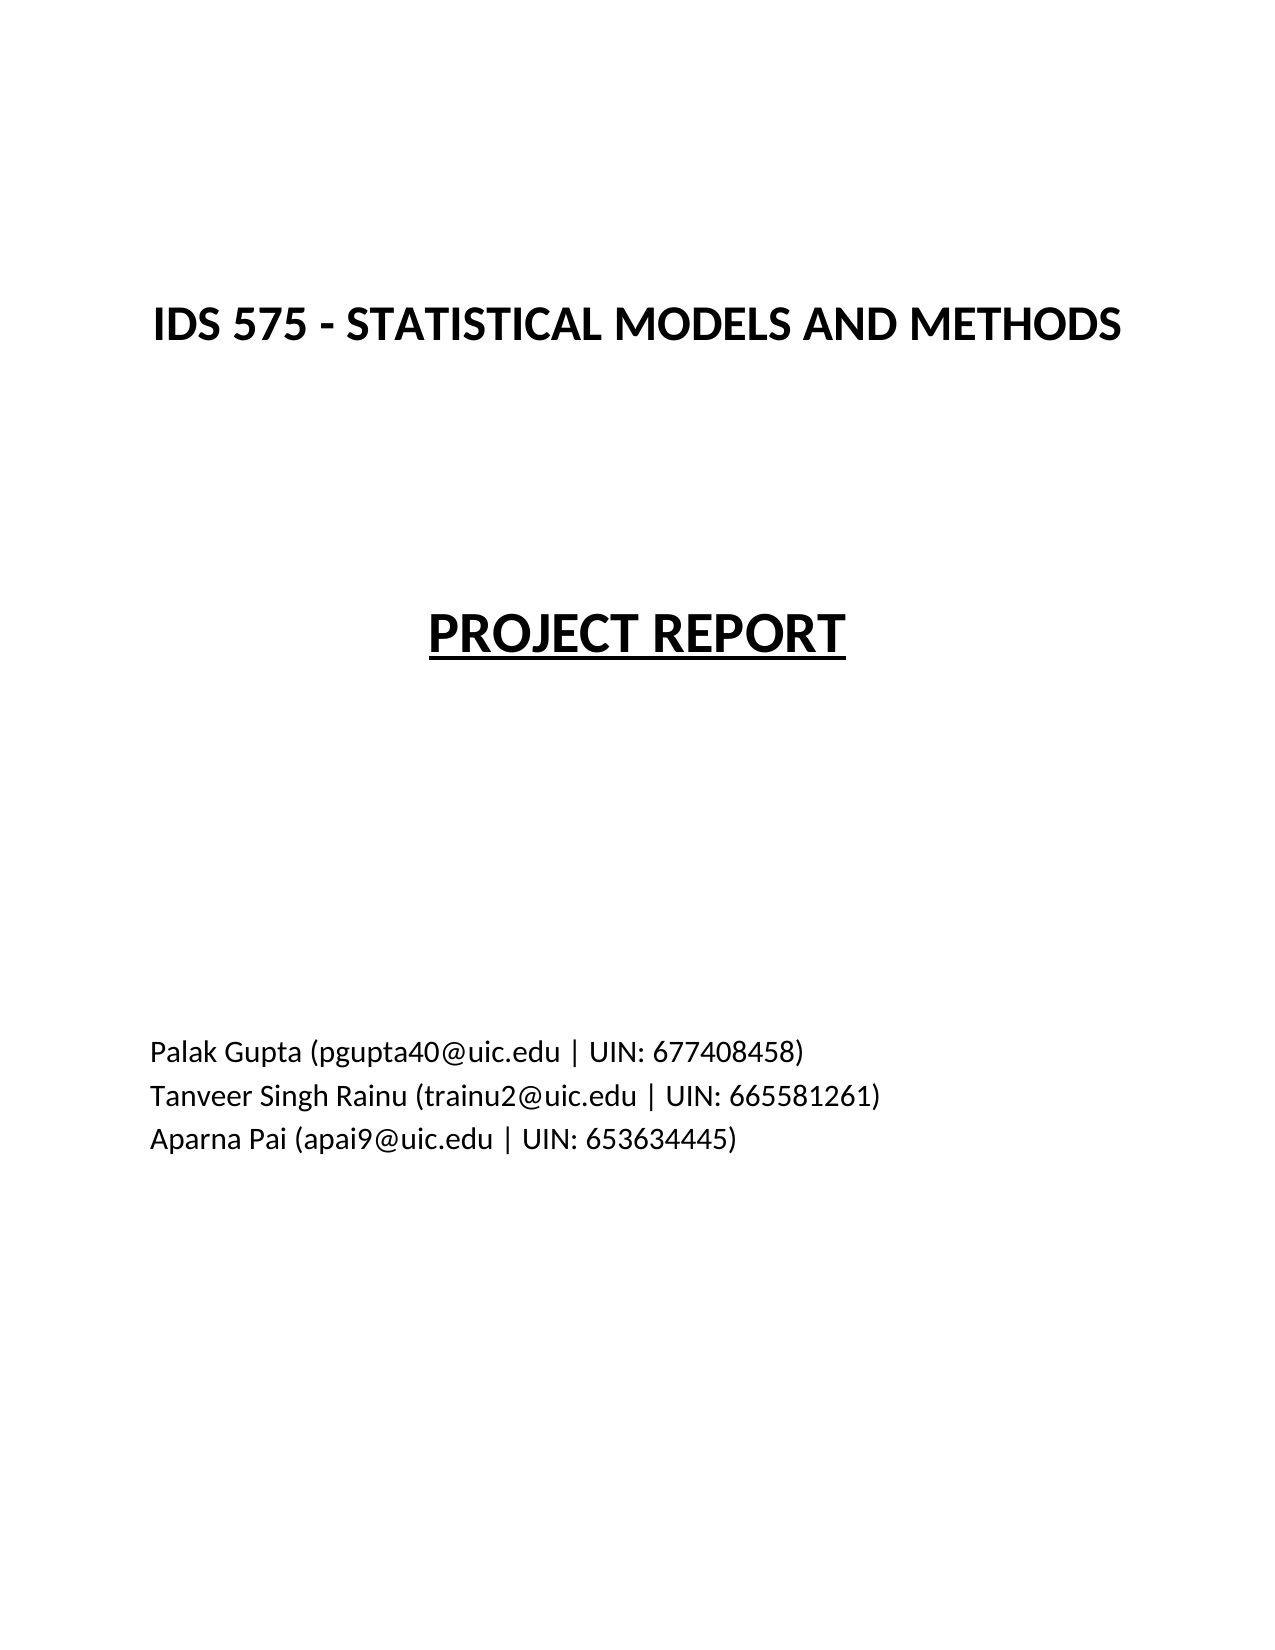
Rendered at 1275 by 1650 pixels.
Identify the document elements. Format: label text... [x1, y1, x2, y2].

text IDS 575 - STATISTICAL MODELS AND METHODS [150, 292, 1125, 353]
text PROJECT REPORT [150, 596, 1125, 667]
text Tanveer Singh Rainu (trainu2@uic.edu | UIN: 665581261) [150, 1076, 1125, 1114]
text Palak Gupta (pgupta40@uic.edu | UIN: 677408458) [150, 1032, 1125, 1070]
text Aparna Pai (apai9@uic.edu | UIN: 653634445) [150, 1119, 1125, 1158]
